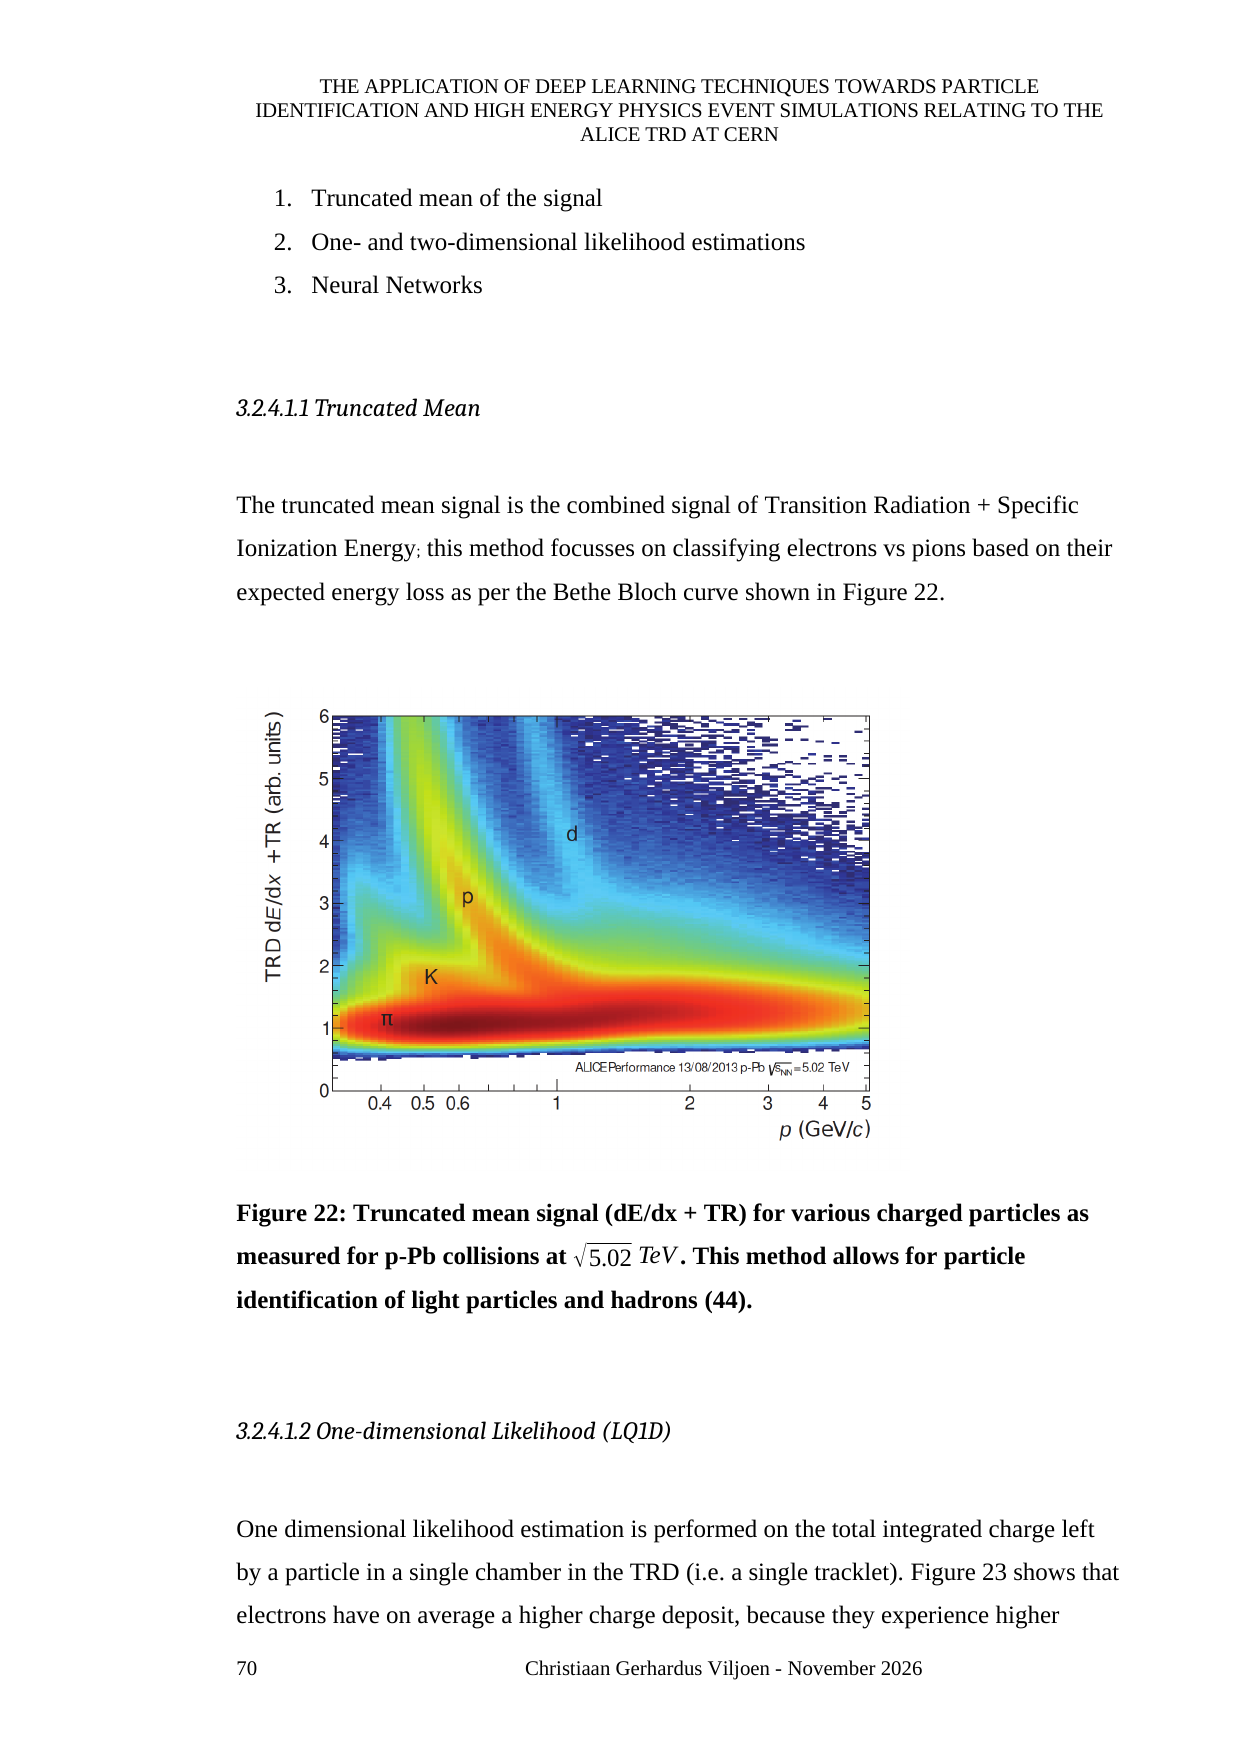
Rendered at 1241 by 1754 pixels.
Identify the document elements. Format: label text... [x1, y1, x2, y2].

text Figure : Truncated mean signal (dE/dx + TR) for various charged particles as measured for p-Pb collisions at . This method allows for particle identification of light particles and hadrons . [236, 1198, 1122, 1314]
picture [236, 687, 910, 1171]
subtitle One-dimensional Likelihood (LQ1D) [236, 1417, 1122, 1446]
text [236, 1514, 1122, 1629]
subtitle Truncated Mean [236, 393, 1122, 422]
list One- and two-dimensional likelihood estimations [274, 227, 1122, 255]
list Truncated mean of the signal [274, 183, 1122, 212]
text The truncated mean signal is the combined signal of Transition Radiation + Specific Ionization Energy; this method focusses on classifying electrons vs pions based on their expected energy loss as per the Bethe Bloch curve shown in Figure 22. [236, 490, 1122, 605]
list Neural Networks [274, 270, 1122, 298]
